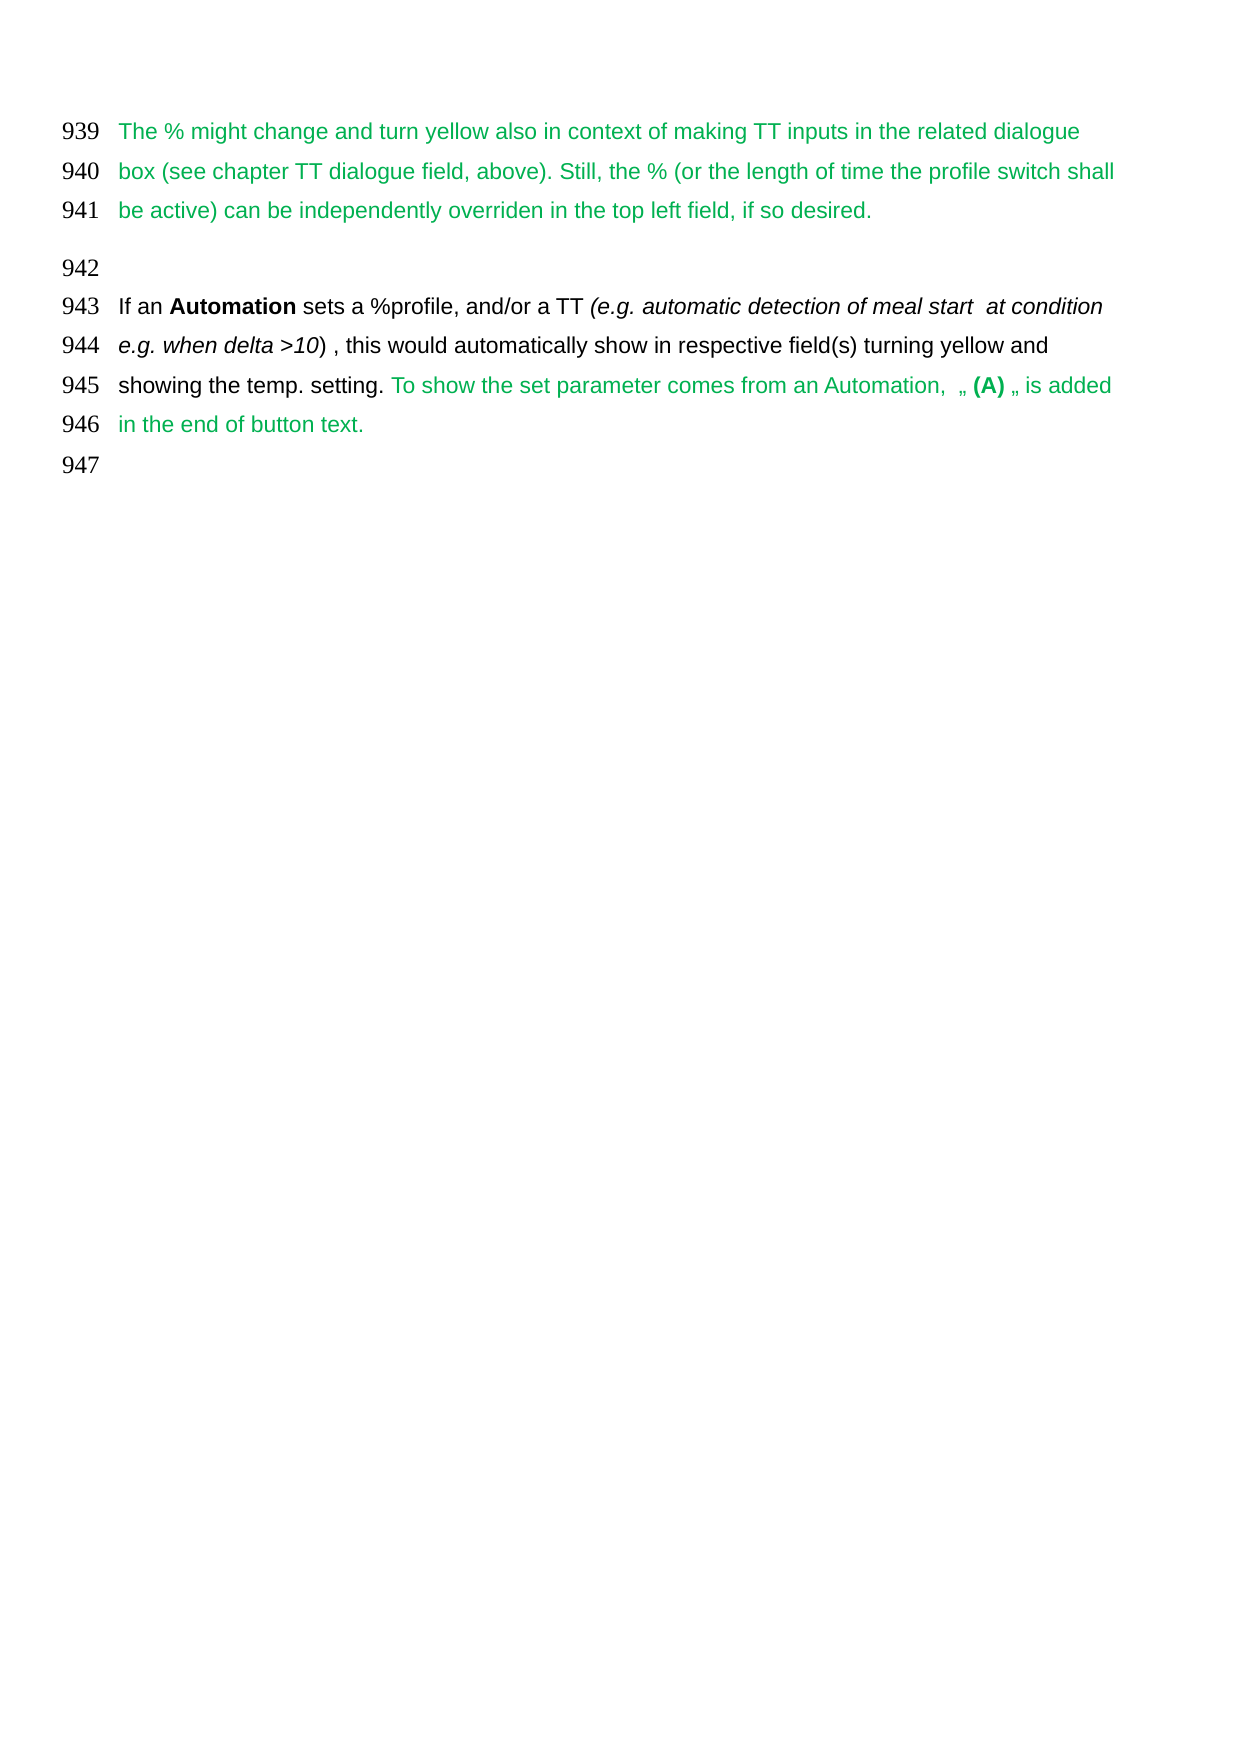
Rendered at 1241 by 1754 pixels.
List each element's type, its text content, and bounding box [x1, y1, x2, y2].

text If an Automation sets a %profile, and/or a TT (e.g. automatic detection of meal start at condition e.g. when delta >10) , this would automatically show in respective field(s) turning yellow and showing the temp. setting. To show the set parameter comes from an Automation, „ (A) „ is added in the end of button text. [118, 293, 1122, 437]
list The % might change and turn yellow also in context of making TT inputs in the related dialogue box (see chapter TT dialogue field, above). Still, the % (or the length of time the profile switch shall be active) can be independently overriden in the top left field, if so desired. [118, 118, 1122, 223]
